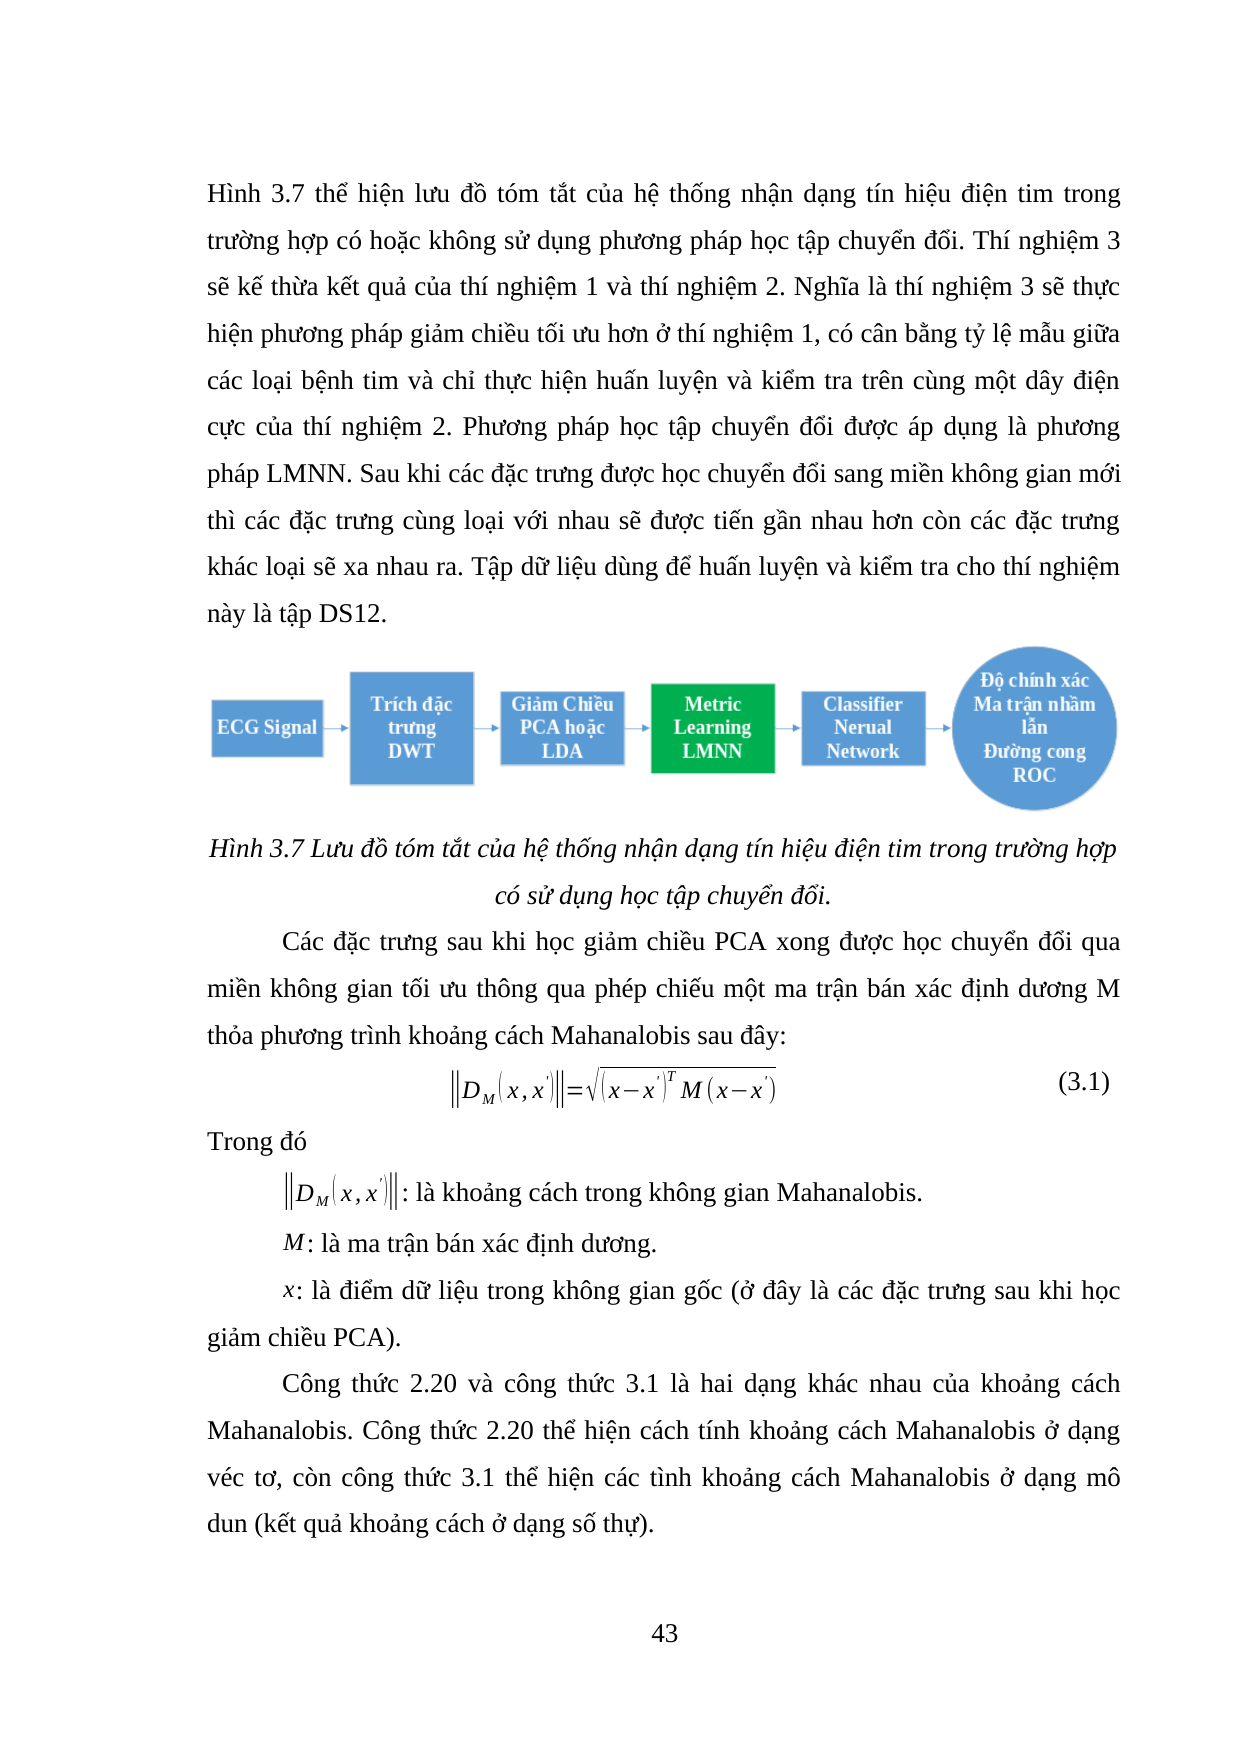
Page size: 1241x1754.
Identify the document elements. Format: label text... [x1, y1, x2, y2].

text : là ma trận bán xác định dương. [207, 1227, 1122, 1258]
text Các đặc trưng sau khi học giảm chiều PCA xong được học chuyển đổi qua miền không gian tối ưu thông qua phép chiếu một ma trận bán xác định dương M thỏa phương trình khoảng cách Mahanalobis sau đây: [207, 926, 1122, 1050]
table_header [207, 1066, 1018, 1125]
text Công thức 2.20 và công thức 3.1 là hai dạng khác nhau của khoảng cách Mahanalobis. Công thức 2.20 thể hiện cách tính khoảng cách Mahanalobis ở dạng véc tơ, còn công thức 3.1 thể hiện các tình khoảng cách Mahanalobis ở dạng mô dun (kết quả khoảng cách ở dạng số thự). [207, 1367, 1122, 1538]
list Hình 3.7 Lưu đồ tóm tắt của hệ thống nhận dạng tín hiệu điện tim trong trường hợp có sử dụng học tập chuyển đổi. [207, 832, 1122, 910]
text Trong đó [207, 1125, 1122, 1156]
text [207, 177, 1122, 628]
text : là khoảng cách trong không gian Mahanalobis. [207, 1172, 1122, 1212]
table_header (3.1) [1019, 1066, 1121, 1125]
text : là điểm dữ liệu trong không gian gốc (ở đây là các đặc trưng sau khi học giảm chiều PCA). [207, 1274, 1122, 1352]
